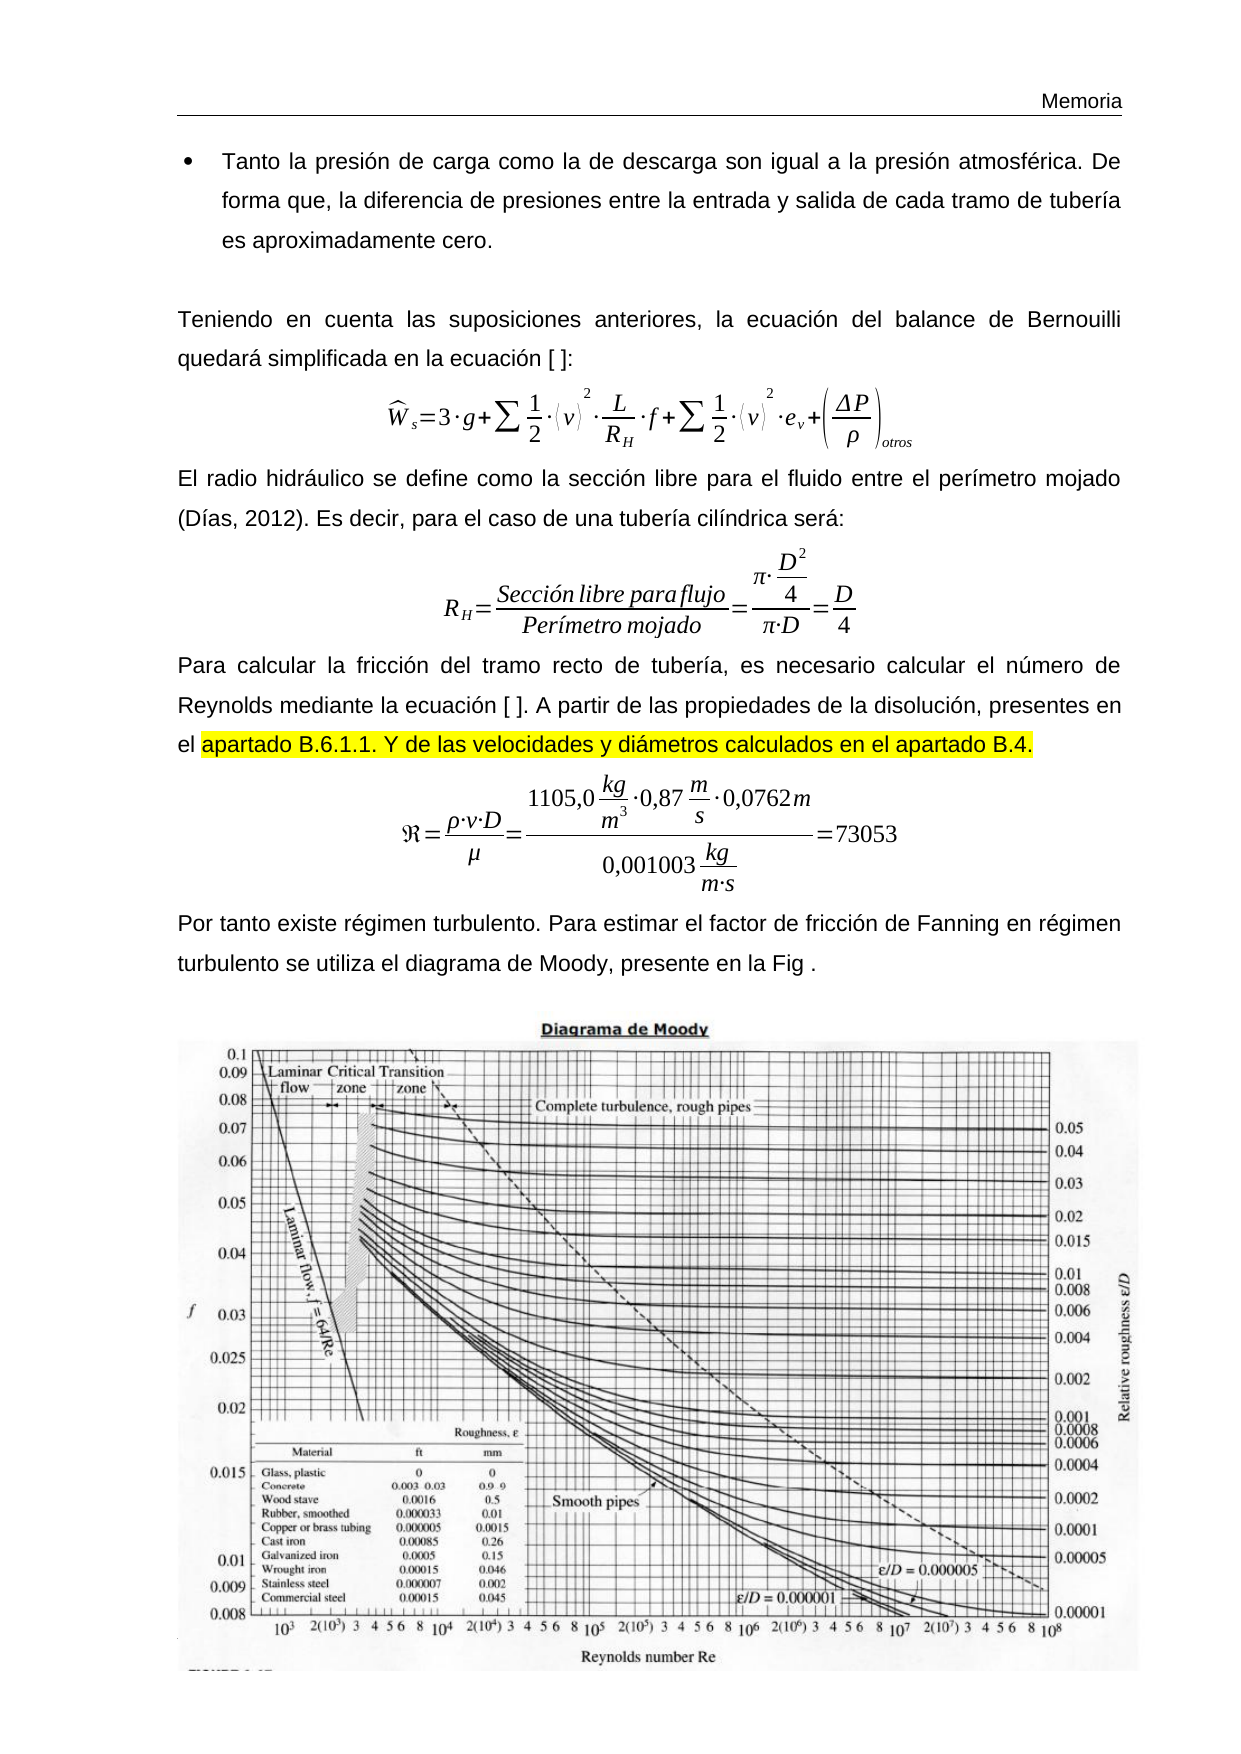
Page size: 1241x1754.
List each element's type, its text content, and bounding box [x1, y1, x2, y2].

text El radio hidráulico se define como la sección libre para el fluido entre el perímetro mojado (Días, 2012). Es decir, para el caso de una tubería cilíndrica será: [177, 465, 1122, 531]
text Para calcular la fricción del tramo recto de tubería, es necesario calcular el número de Reynolds mediante la ecuación [ ]. A partir de las propiedades de la disolución, presentes en el apartado B.6.1.1. Y de las velocidades y diámetros calculados en el apartado B.4. [177, 652, 1122, 758]
list Tanto la presión de carga como la de descarga son igual a la presión atmosférica. De forma que, la diferencia de presiones entre la entrada y salida de cada tramo de tubería es aproximadamente cero. [184, 148, 1122, 253]
text Por tanto existe régimen turbulento. Para estimar el factor de fricción de Fanning en régimen turbulento se utiliza el diagrama de Moody, presente en la Fig . [177, 910, 1122, 976]
picture [177, 1011, 1153, 1671]
text Teniendo en cuenta las suposiciones anteriores, la ecuación del balance de Bernouilli quedará simplificada en la ecuación [ ]: [177, 306, 1122, 371]
